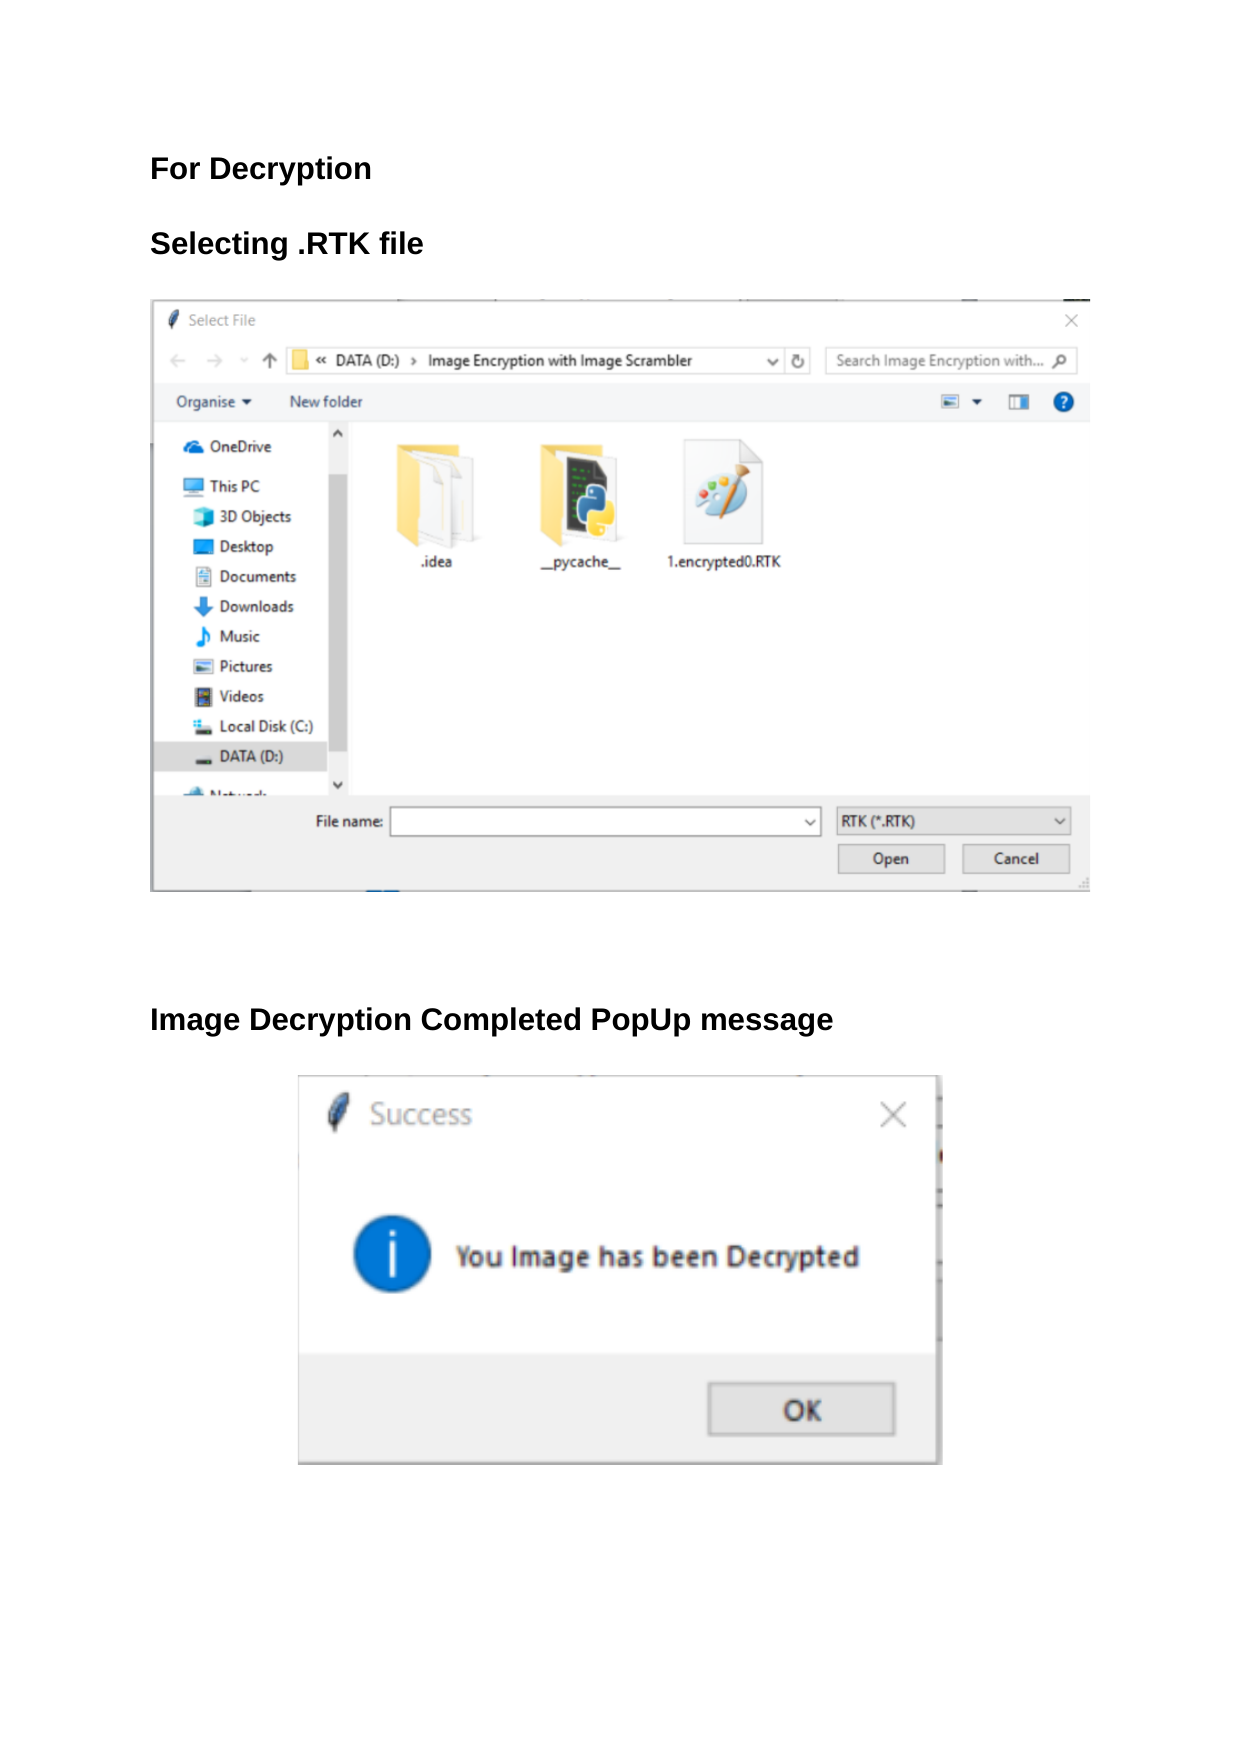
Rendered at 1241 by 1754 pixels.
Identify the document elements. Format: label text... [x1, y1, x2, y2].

text Image Decryption Completed PopUp message [150, 1001, 1090, 1037]
text Selecting .RTK file [150, 225, 1090, 261]
picture [297, 1075, 943, 1465]
picture [150, 299, 1091, 892]
text For Decryption [150, 150, 1090, 186]
